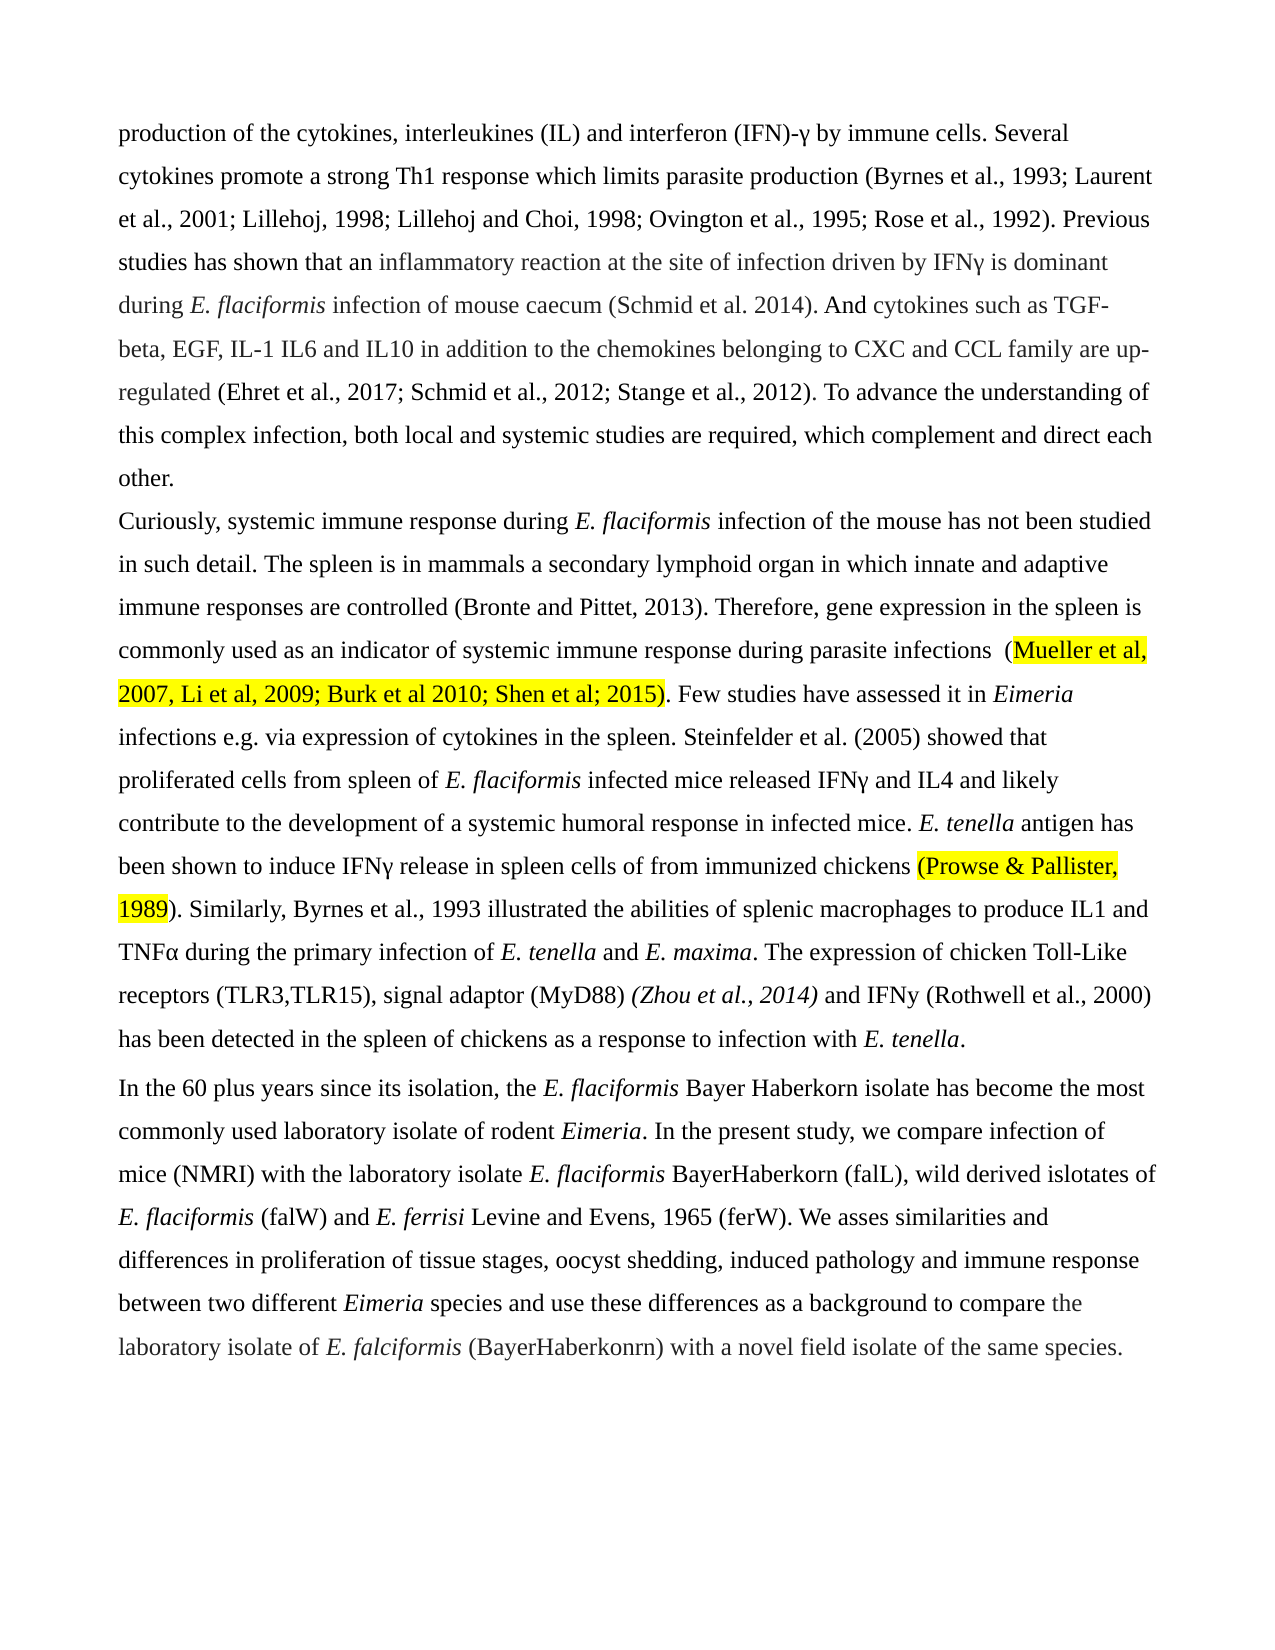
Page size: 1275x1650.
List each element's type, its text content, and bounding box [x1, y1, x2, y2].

text In the 60 plus years since its isolation, the E. flaciformis Bayer Haberkorn isolate has become the most commonly used laboratory isolate of rodent Eimeria. In the present study, we compare infection of mice (NMRI) with the laboratory isolate E. flaciformis BayerHaberkorn (falL), wild derived islotates of E. flaciformis (falW) and E. ferrisi Levine and Evens, 1965 (ferW). We asses similarities and differences in proliferation of tissue stages, oocyst shedding, induced pathology and immune response between two different Eimeria species and use these differences as a background to compare the laboratory isolate of E. falciformis (BayerHaberkonrn) with a novel field isolate of the same species. [118, 1073, 1157, 1360]
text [118, 118, 1157, 492]
text Curiously, systemic immune response during E. flaciformis infection of the mouse has not been studied in such detail. The spleen is in mammals a secondary lymphoid organ in which innate and adaptive immune responses are controlled (Bronte and Pittet, 2013). Therefore, gene expression in the spleen is commonly used as an indicator of systemic immune response during parasite infections (Mueller et al, 2007, Li et al, 2009; Burk et al 2010; Shen et al; 2015). Few studies have assessed it in Eimeria infections e.g. via expression of cytokines in the spleen. Steinfelder et al. (2005) showed that proliferated cells from spleen of E. flaciformis infected mice released IFNγ and IL4 and likely contribute to the development of a systemic humoral response in infected mice. E. tenella antigen has been shown to induce IFNγ release in spleen cells of from immunized chickens (Prowse & Pallister, 1989). Similarly, Byrnes et al., 1993 illustrated the abilities of splenic macrophages to produce IL1 and TNFα during the primary infection of E. tenella and E. maxima. The expression of chicken Toll-Like receptors (TLR3,TLR15), signal adaptor (MyD88) (Zhou et al., 2014) and IFNy (Rothwell et al., 2000) has been detected in the spleen of chickens as a response to infection with E. tenella. [118, 506, 1157, 1052]
